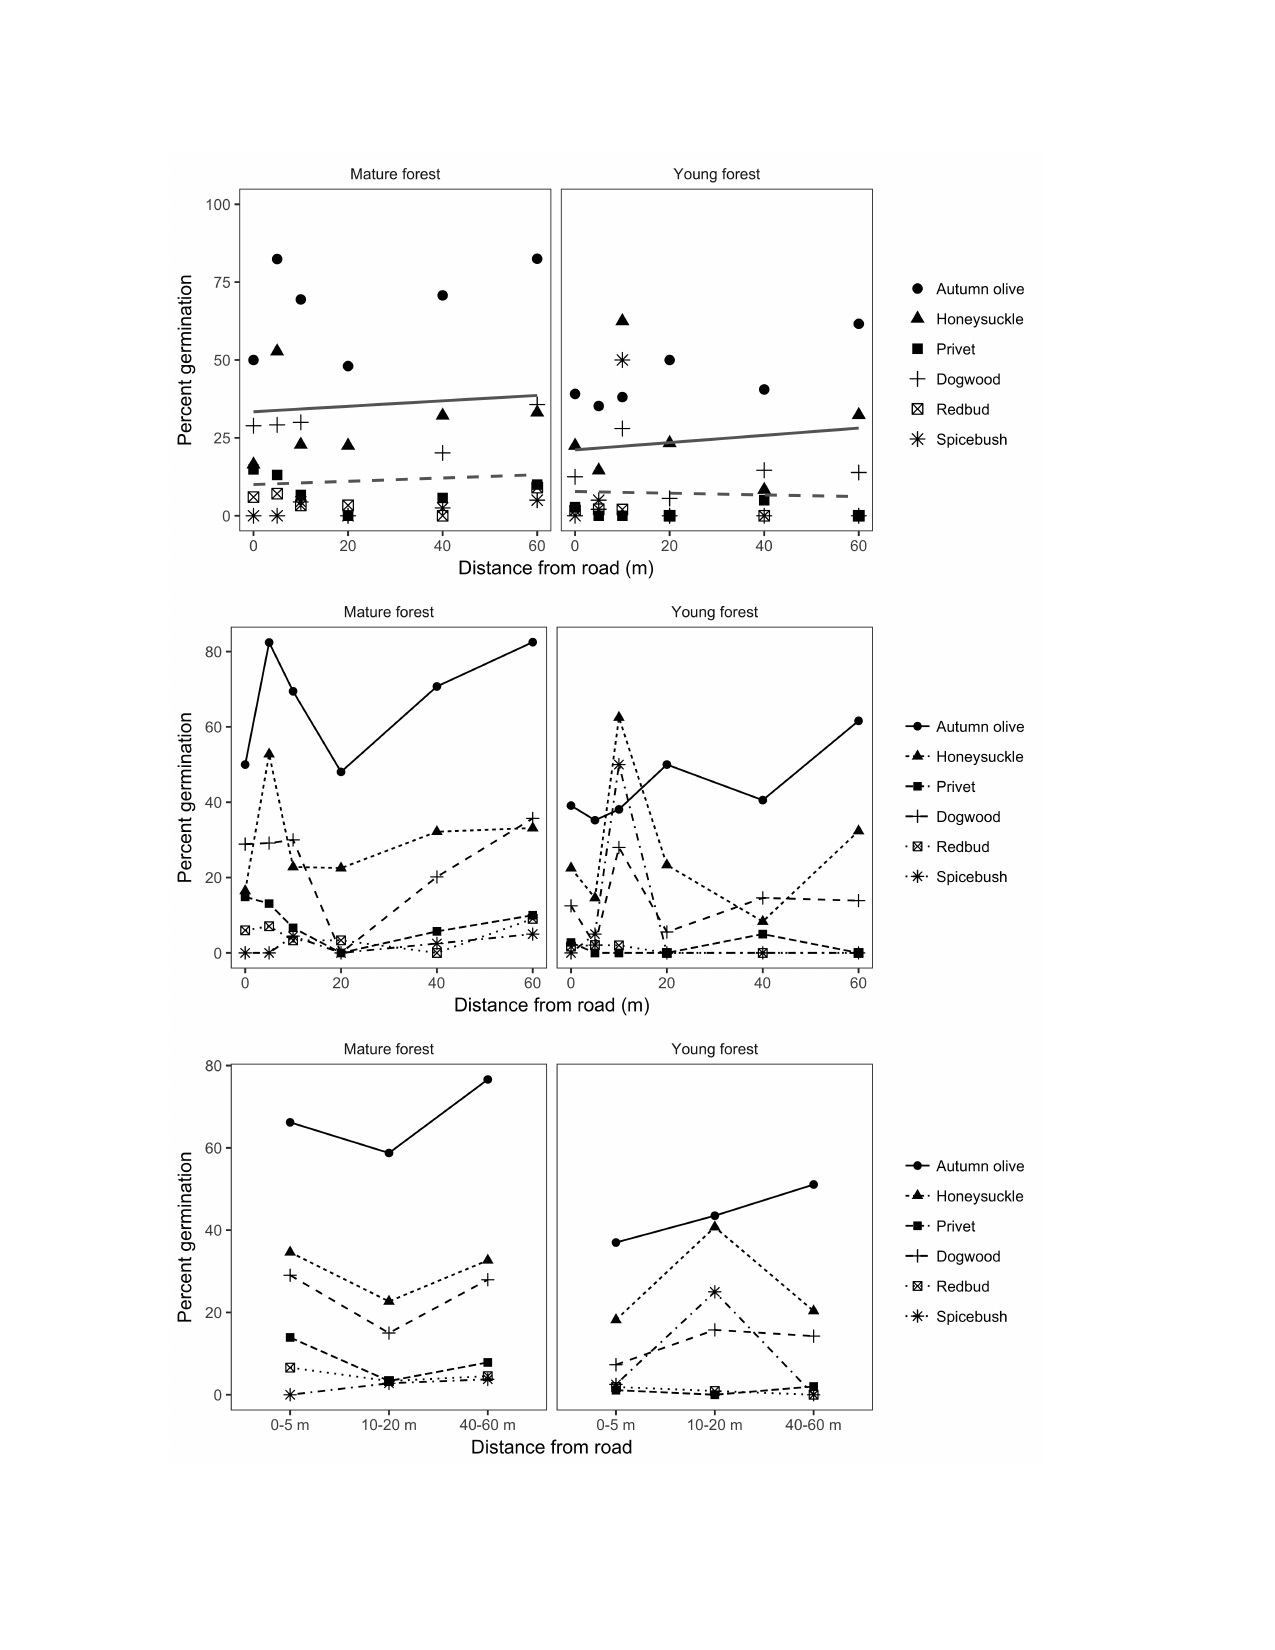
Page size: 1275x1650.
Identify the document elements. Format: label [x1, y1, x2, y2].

picture [168, 150, 1044, 1463]
